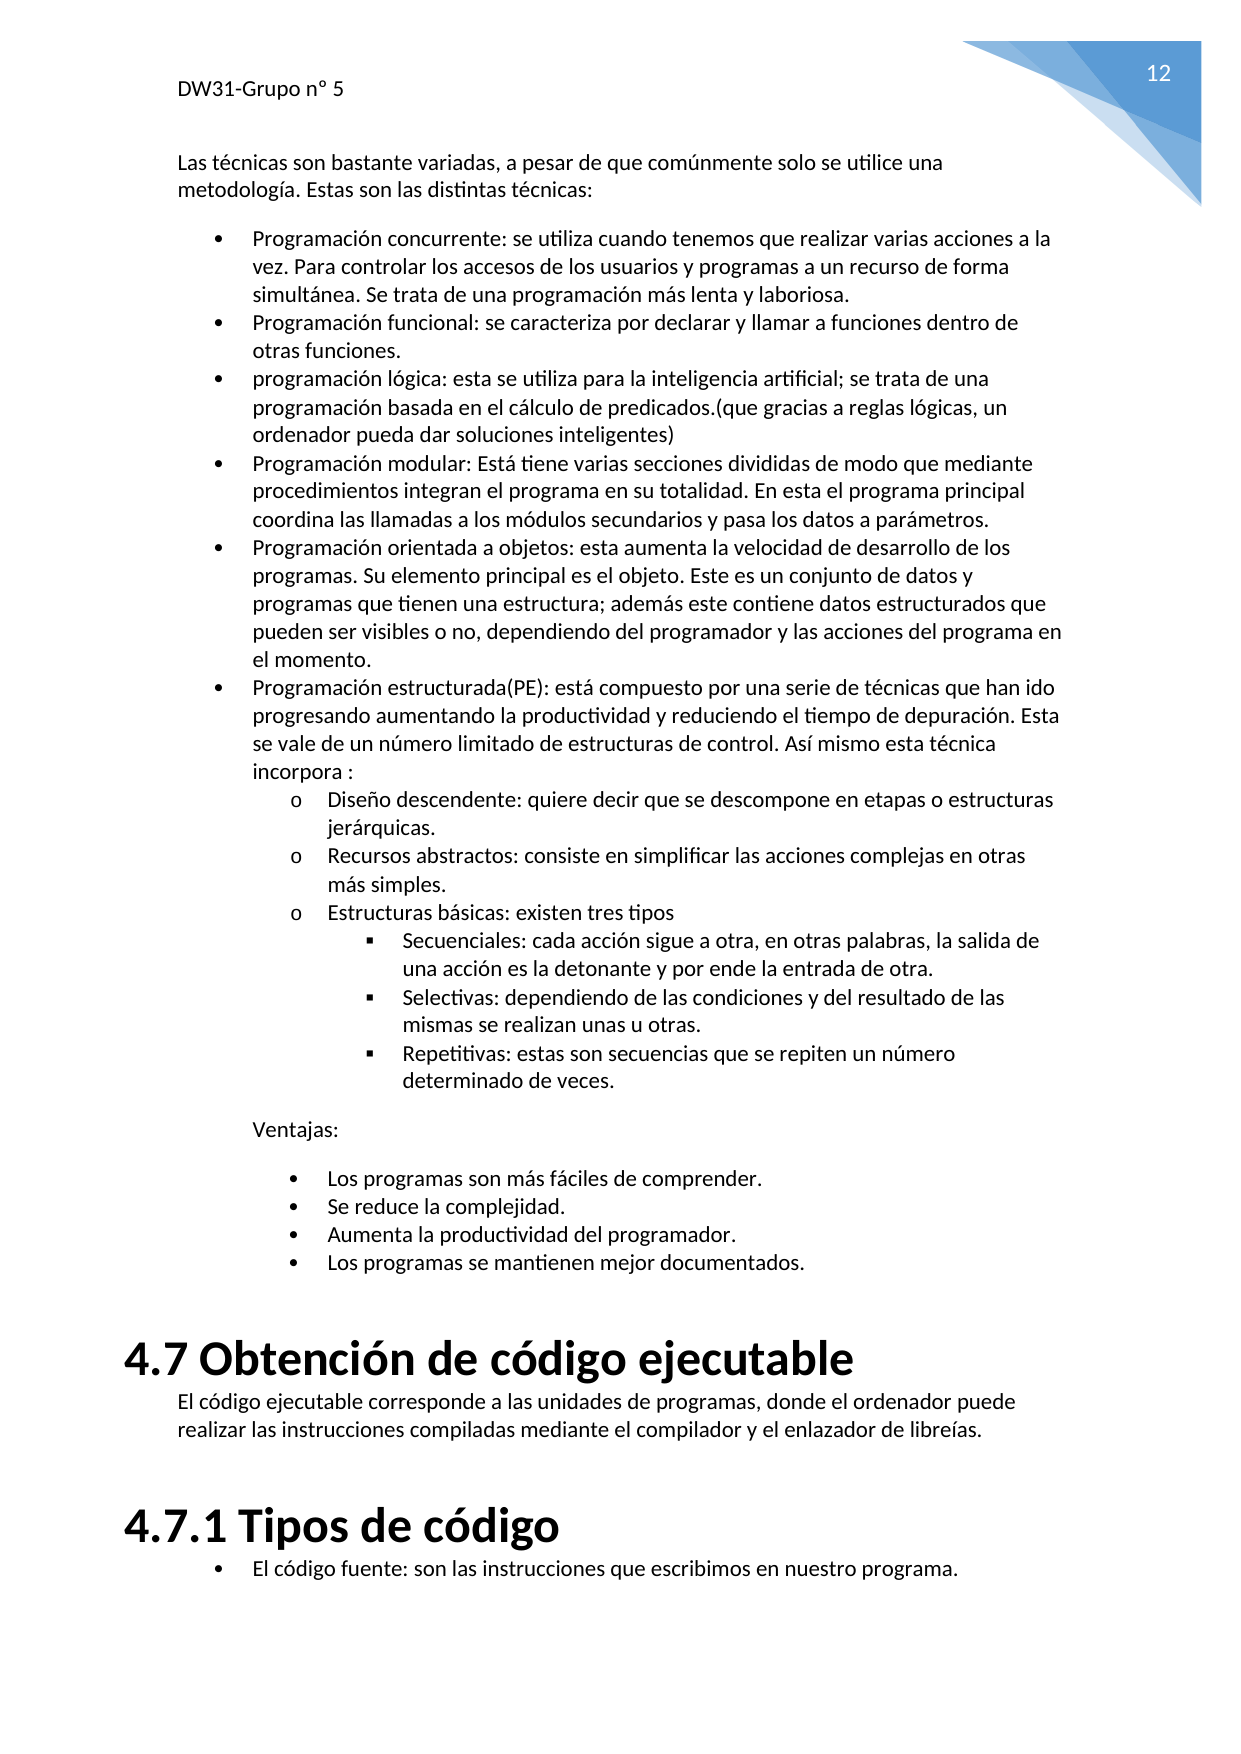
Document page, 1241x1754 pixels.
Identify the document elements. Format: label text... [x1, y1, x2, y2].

list Secuenciales: cada acción sigue a otra, en otras palabras, la salida de una acción es la detonante y por ende la entrada de otra. [365, 927, 1063, 983]
list Repetitivas: estas son secuencias que se repiten un número determinado de veces. [365, 1039, 1063, 1095]
text El código ejecutable corresponde a las unidades de programas, donde el ordenador puede realizar las instrucciones compiladas mediante el compilador y el enlazador de libreías. [177, 1387, 1063, 1443]
text Ventajas: [177, 1116, 1063, 1143]
list Programación orientada a objetos: esta aumenta la velocidad de desarrollo de los programas. Su elemento principal es el objeto. Este es un conjunto de datos y programas que tienen una estructura; además este contiene datos estructurados que pueden ser visibles o no, dependiendo del programador y las acciones del programa en el momento. [215, 533, 1063, 673]
list El código fuente: son las instrucciones que escribimos en nuestro programa. [215, 1554, 1063, 1583]
picture [962, 41, 1202, 207]
list Estructuras básicas: existen tres tipos [290, 898, 1063, 927]
list programación lógica: esta se utiliza para la inteligencia artificial; se trata de una programación basada en el cálculo de predicados.(que gracias a reglas lógicas, un ordenador pueda dar soluciones inteligentes) [215, 364, 1063, 449]
text Las técnicas son bastante variadas, a pesar de que comúnmente solo se utilice una metodología. Estas son las distintas técnicas: [177, 148, 1063, 204]
text 4.7.1 Tipos de código [89, 1493, 1063, 1554]
list Los programas se mantienen mejor documentados. [290, 1248, 1063, 1276]
list Selectivas: dependiendo de las condiciones y del resultado de las mismas se realizan unas u otras. [365, 983, 1063, 1039]
list Aumenta la productividad del programador. [290, 1220, 1063, 1248]
list Programación concurrente: se utiliza cuando tenemos que realizar varias acciones a la vez. Para controlar los accesos de los usuarios y programas a un recurso de forma simultánea. Se trata de una programación más lenta y laboriosa. [215, 224, 1063, 308]
list Programación funcional: se caracteriza por declarar y llamar a funciones dentro de otras funciones. [215, 308, 1063, 364]
list Los programas son más fáciles de comprender. [290, 1164, 1063, 1192]
list Diseño descendente: quiere decir que se descompone en etapas o estructuras jerárquicas. [290, 785, 1063, 841]
list Se reduce la complejidad. [290, 1192, 1063, 1220]
list Programación estructurada(PE): está compuesto por una serie de técnicas que han ido progresando aumentando la productividad y reduciendo el tiempo de depuración. Esta se vale de un número limitado de estructuras de control. Así mismo esta técnica incorpora : [215, 673, 1063, 785]
list Programación modular: Está tiene varias secciones divididas de modo que mediante procedimientos integran el programa en su totalidad. En esta el programa principal coordina las llamadas a los módulos secundarios y pasa los datos a parámetros. [215, 449, 1063, 533]
text 4.7 Obtención de código ejecutable [89, 1326, 1063, 1387]
list Recursos abstractos: consiste en simplificar las acciones complejas en otras más simples. [290, 841, 1063, 898]
